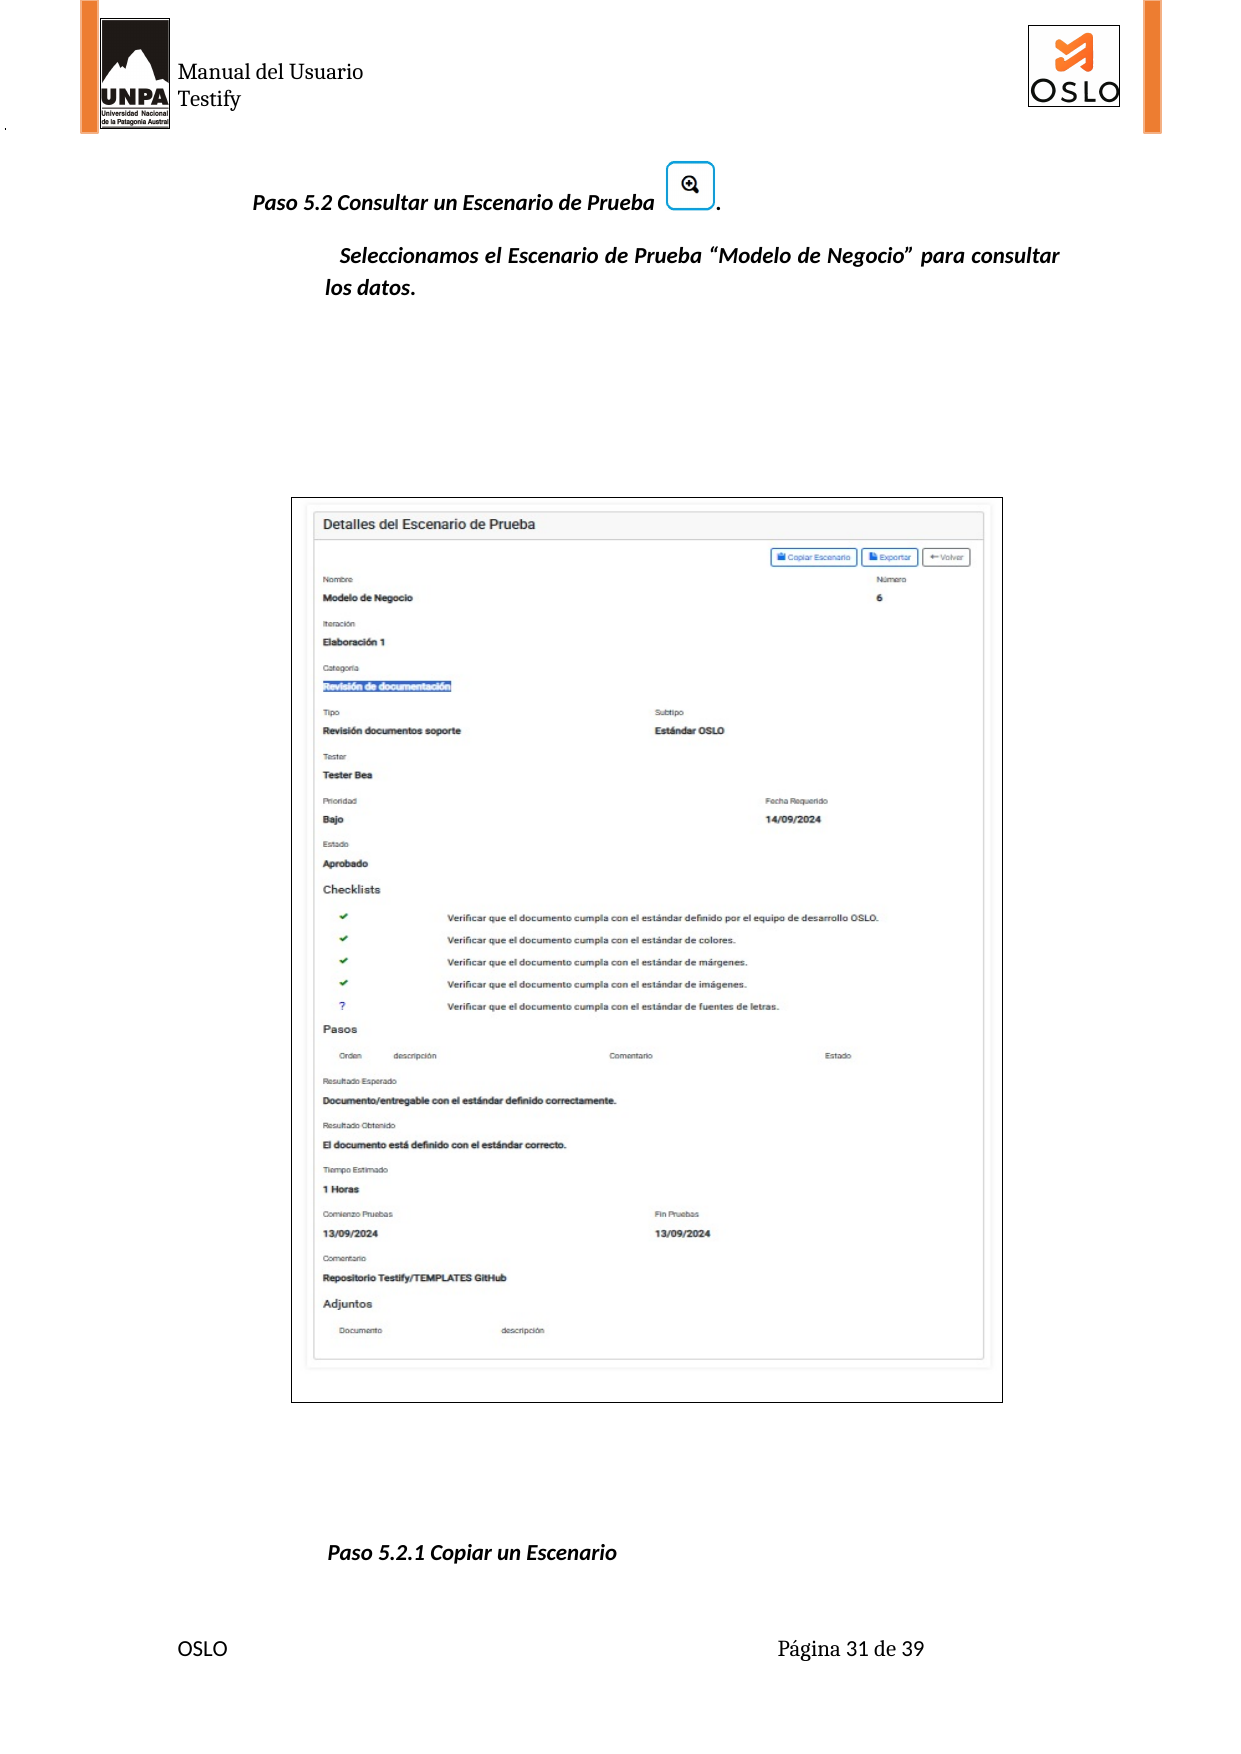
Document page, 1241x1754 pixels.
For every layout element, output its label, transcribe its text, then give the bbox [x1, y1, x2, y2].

picture [101, 19, 169, 128]
picture [709, 204, 716, 211]
text Paso 5.2 Consultar un Escenario de Prueba . [177, 160, 1063, 216]
picture [665, 160, 673, 168]
picture [668, 164, 713, 208]
text Seleccionamos el Escenario de Prueba “Modelo de Negocio” para consultar los datos. [325, 241, 1063, 301]
picture [1029, 26, 1119, 106]
picture [665, 204, 671, 211]
text Paso 5.2.1 Copiar un Escenario [177, 1538, 1063, 1566]
picture [708, 160, 716, 168]
picture [292, 498, 1002, 1402]
